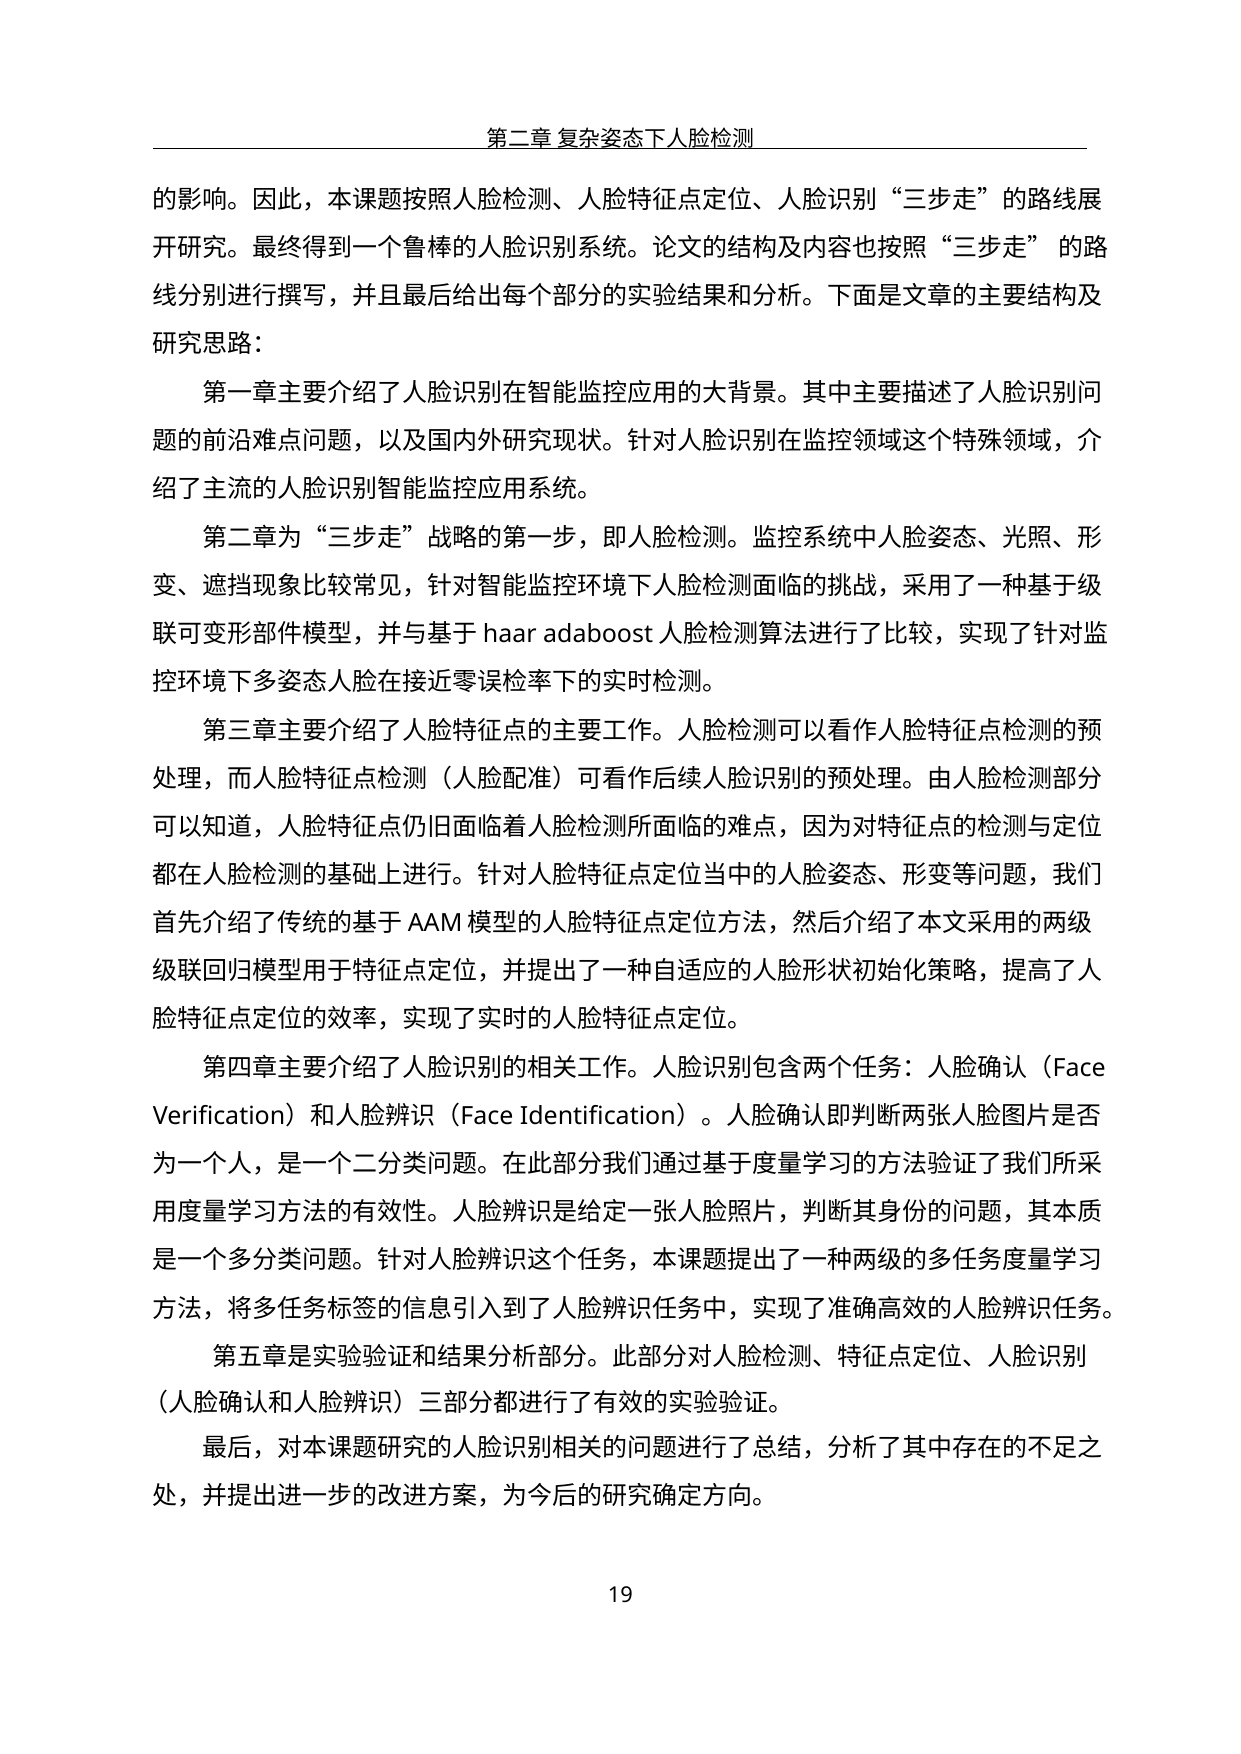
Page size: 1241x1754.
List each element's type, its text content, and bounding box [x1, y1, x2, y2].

text 最后，对本课题研究的人脸识别相关的问题进行了总结，分析了其中存在的不足之处，并提出进一步的改进方案，为今后的研究确定方向。 [153, 1428, 1111, 1512]
text （人脸确认和人脸辨识）三部分都进行了有效的实验验证。 [143, 1382, 1111, 1418]
text 第四章主要介绍了人脸识别的相关工作。人脸识别包含两个任务：人脸确认（Face Verification）和人脸辨识（Face Identification）。人脸确认即判断两张人脸图片是否为一个人，是一个二分类问题。在此部分我们通过基于度量学习的方法验证了我们所采用度量学习方法的有效性。人脸辨识是给定一张人脸照片，判断其身份的问题，其本质是一个多分类问题。针对人脸辨识这个任务，本课题提出了一种两级的多任务度量学习方法，将多任务标签的信息引入到了人脸辨识任务中，实现了准确高效的人脸辨识任务。 [153, 1047, 1111, 1324]
text 第一章主要介绍了人脸识别在智能监控应用的大背景。其中主要描述了人脸识别问题的前沿难点问题，以及国内外研究现状。针对人脸识别在监控领域这个特殊领域，介绍了主流的人脸识别智能监控应用系统。 [153, 372, 1111, 505]
text 第五章是实验验证和结果分析部分。此部分对人脸检测、特征点定位、人脸识别 [143, 1337, 1087, 1373]
text 第二章为“三步走”战略的第一步，即人脸检测。监控系统中人脸姿态、光照、形变、遮挡现象比较常见，针对智能监控环境下人脸检测面临的挑战，采用了一种基于级联可变形部件模型，并与基于haar adaboost人脸检测算法进行了比较，实现了针对监控环境下多姿态人脸在接近零误检率下的实时检测。 [153, 517, 1111, 698]
text 第三章主要介绍了人脸特征点的主要工作。人脸检测可以看作人脸特征点检测的预处理，而人脸特征点检测（人脸配准）可看作后续人脸识别的预处理。由人脸检测部分可以知道，人脸特征点仍旧面临着人脸检测所面临的难点，因为对特征点的检测与定位都在人脸检测的基础上进行。针对人脸特征点定位当中的人脸姿态、形变等问题，我们首先介绍了传统的基于AAM模型的人脸特征点定位方法，然后介绍了本文采用的两级级联回归模型用于特征点定位，并提出了一种自适应的人脸形状初始化策略，提高了人脸特征点定位的效率，实现了实时的人脸特征点定位。 [153, 710, 1111, 1035]
text 的影响。因此，本课题按照人脸检测、人脸特征点定位、人脸识别“三步走”的路线展开研究。最终得到一个鲁棒的人脸识别系统。论文的结构及内容也按照“三步走” 的路线分别进行撰写，并且最后给出每个部分的实验结果和分析。下面是文章的主要结构及研究思路： [153, 179, 1111, 360]
